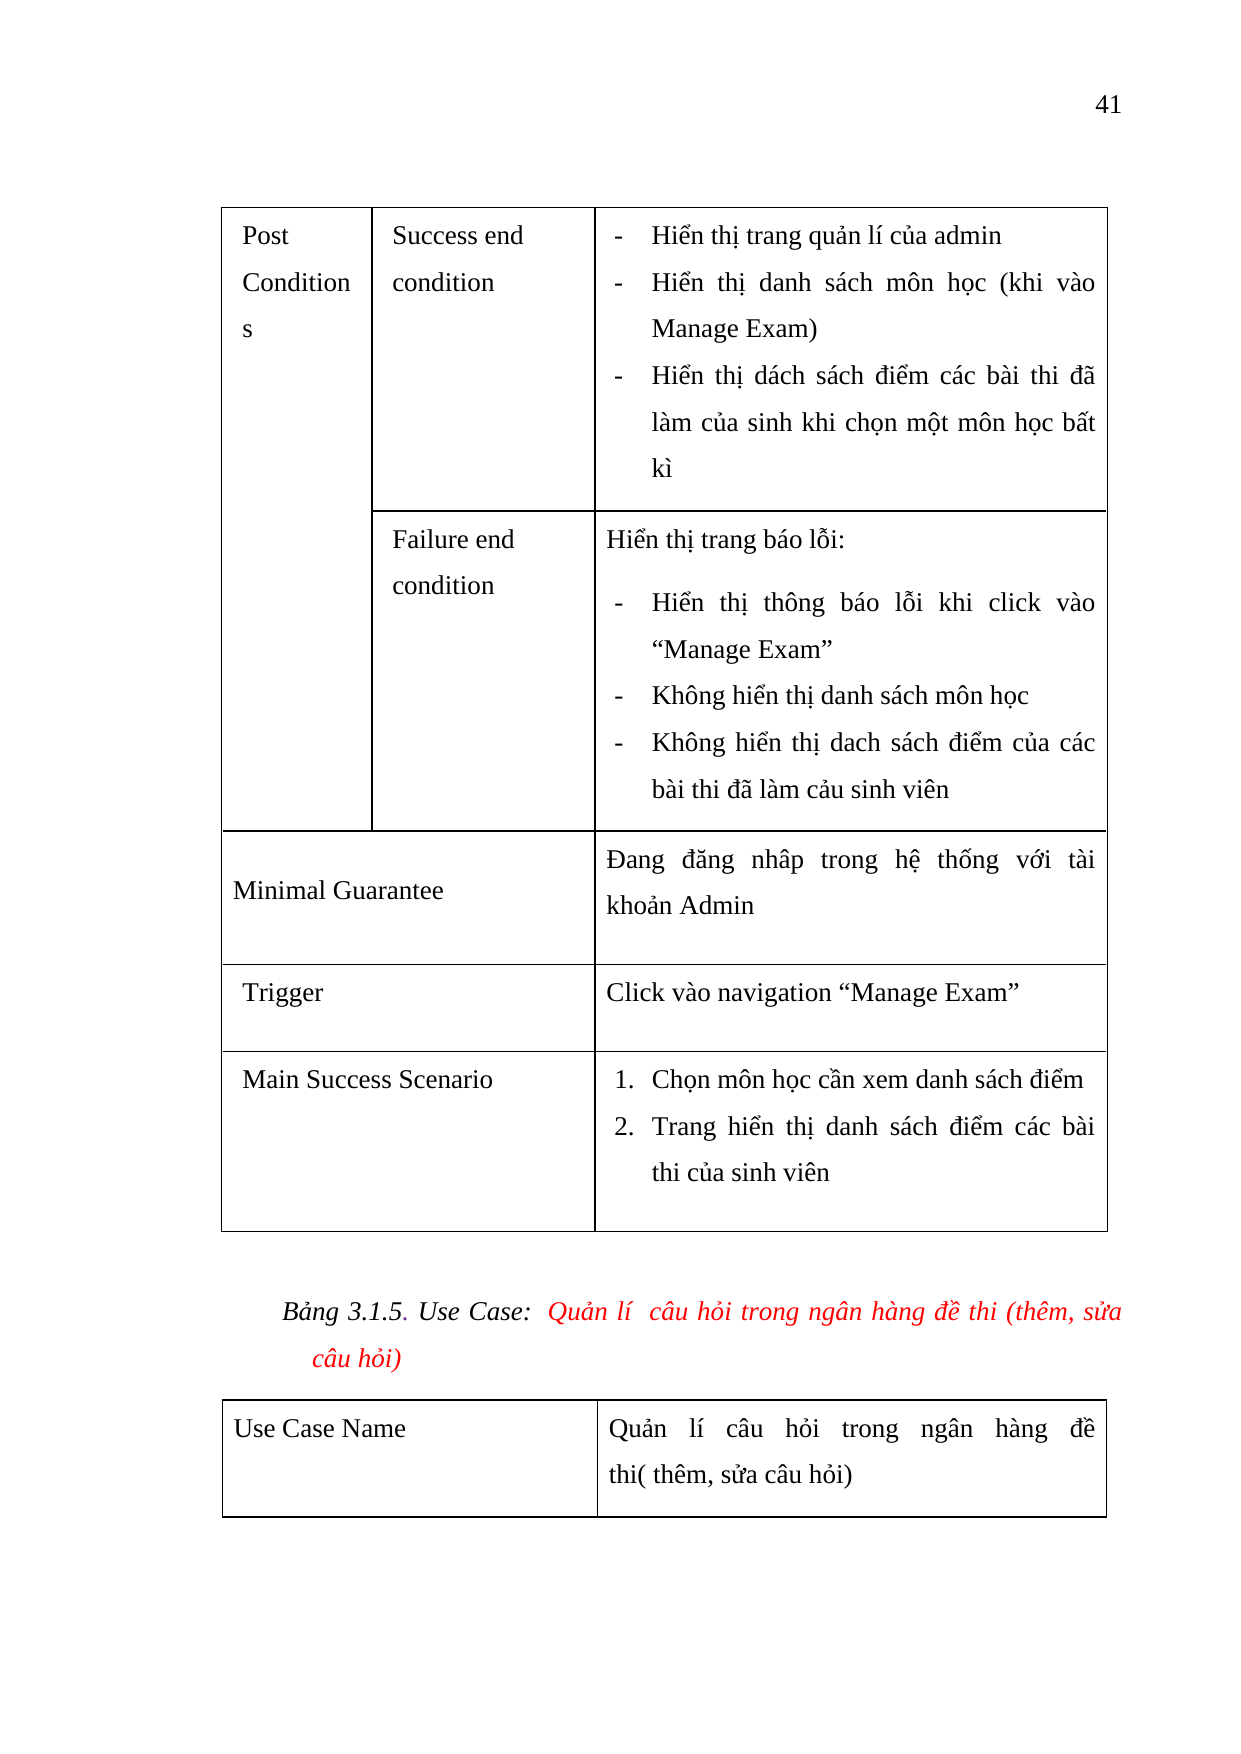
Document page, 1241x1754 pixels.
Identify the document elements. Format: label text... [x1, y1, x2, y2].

table_cell Chọn môn học cần xem danh sách điểm Trang hiển thị danh sách điểm các bài thi của sinh viên [596, 1051, 1107, 1231]
table_cell Hiển thị trang báo lỗi: Hiển thị thông báo lỗi khi click vào “Manage Exam” Không hiển thị danh sách môn học Không hiển thị dach sách điểm của các bài thi đã làm cảu sinh viên [596, 510, 1107, 830]
table_header Use Case Name [223, 1401, 597, 1516]
table_cell Hiển thị trang quản lí của admin Hiển thị danh sách môn học (khi vào Manage Exam) Hiển thị dách sách điểm các bài thi đã làm của sinh khi chọn một môn học bất kì [596, 208, 1107, 510]
table_cell Click vào navigation “Manage Exam” [596, 964, 1107, 1051]
table_cell Đang đăng nhâp trong hệ thống với tài khoản Admin [596, 830, 1107, 964]
table_cell Trigger [222, 965, 594, 1051]
table_cell Main Success Scenario [222, 1052, 594, 1231]
table_cell Minimal Guarantee [222, 831, 594, 964]
table_cell Success end condition [373, 208, 594, 510]
table_cell Post Conditions [222, 208, 371, 830]
table_header Quản lí câu hỏi trong ngân hàng đề thi( thêm, sửa câu hỏi) [598, 1401, 1106, 1516]
table_cell Failure end condition [373, 512, 594, 830]
subtitle Bảng 3.1.5. Use Case: Quản lí câu hỏi trong ngân hàng đề thi (thêm, sửa câu hỏi) [282, 1296, 1122, 1373]
